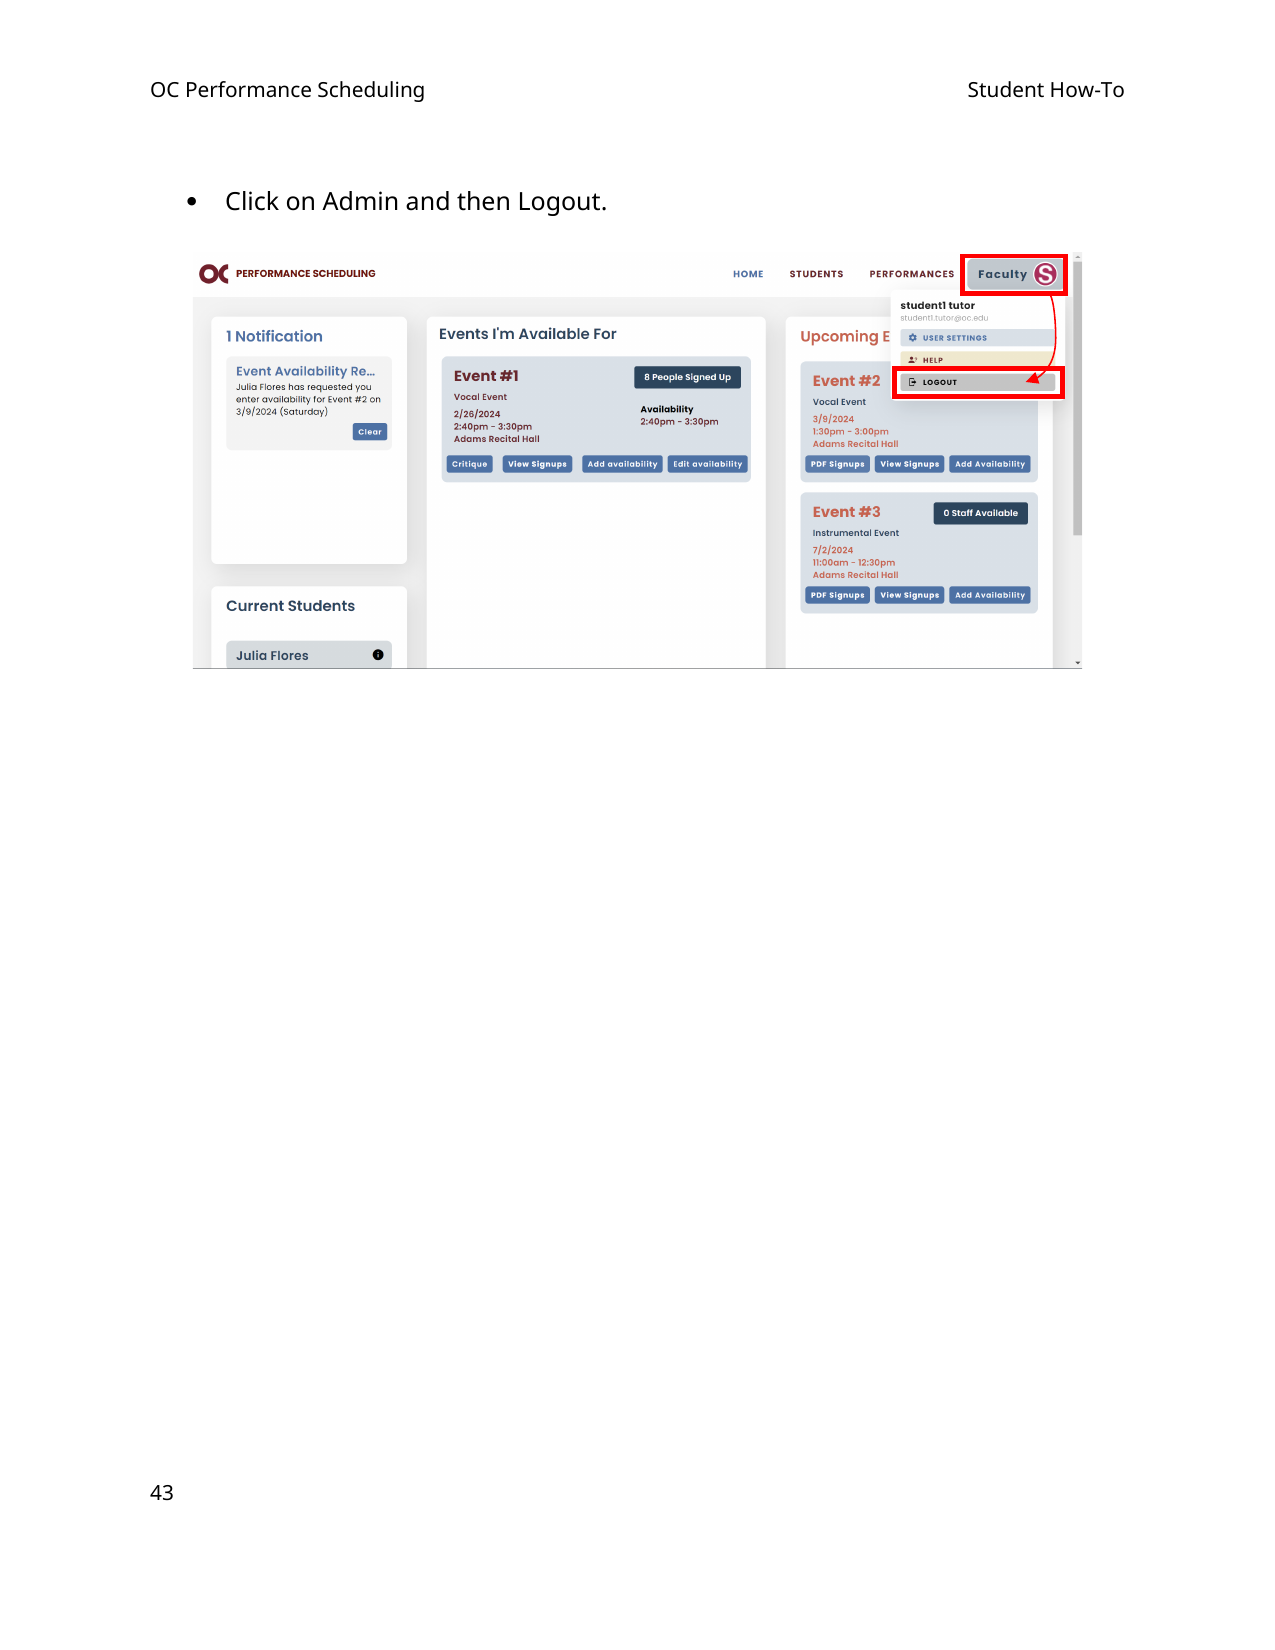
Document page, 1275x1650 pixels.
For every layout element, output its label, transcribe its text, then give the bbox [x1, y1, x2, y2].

list Click on Admin and then Logout. [187, 184, 1125, 218]
picture [192, 252, 1083, 669]
